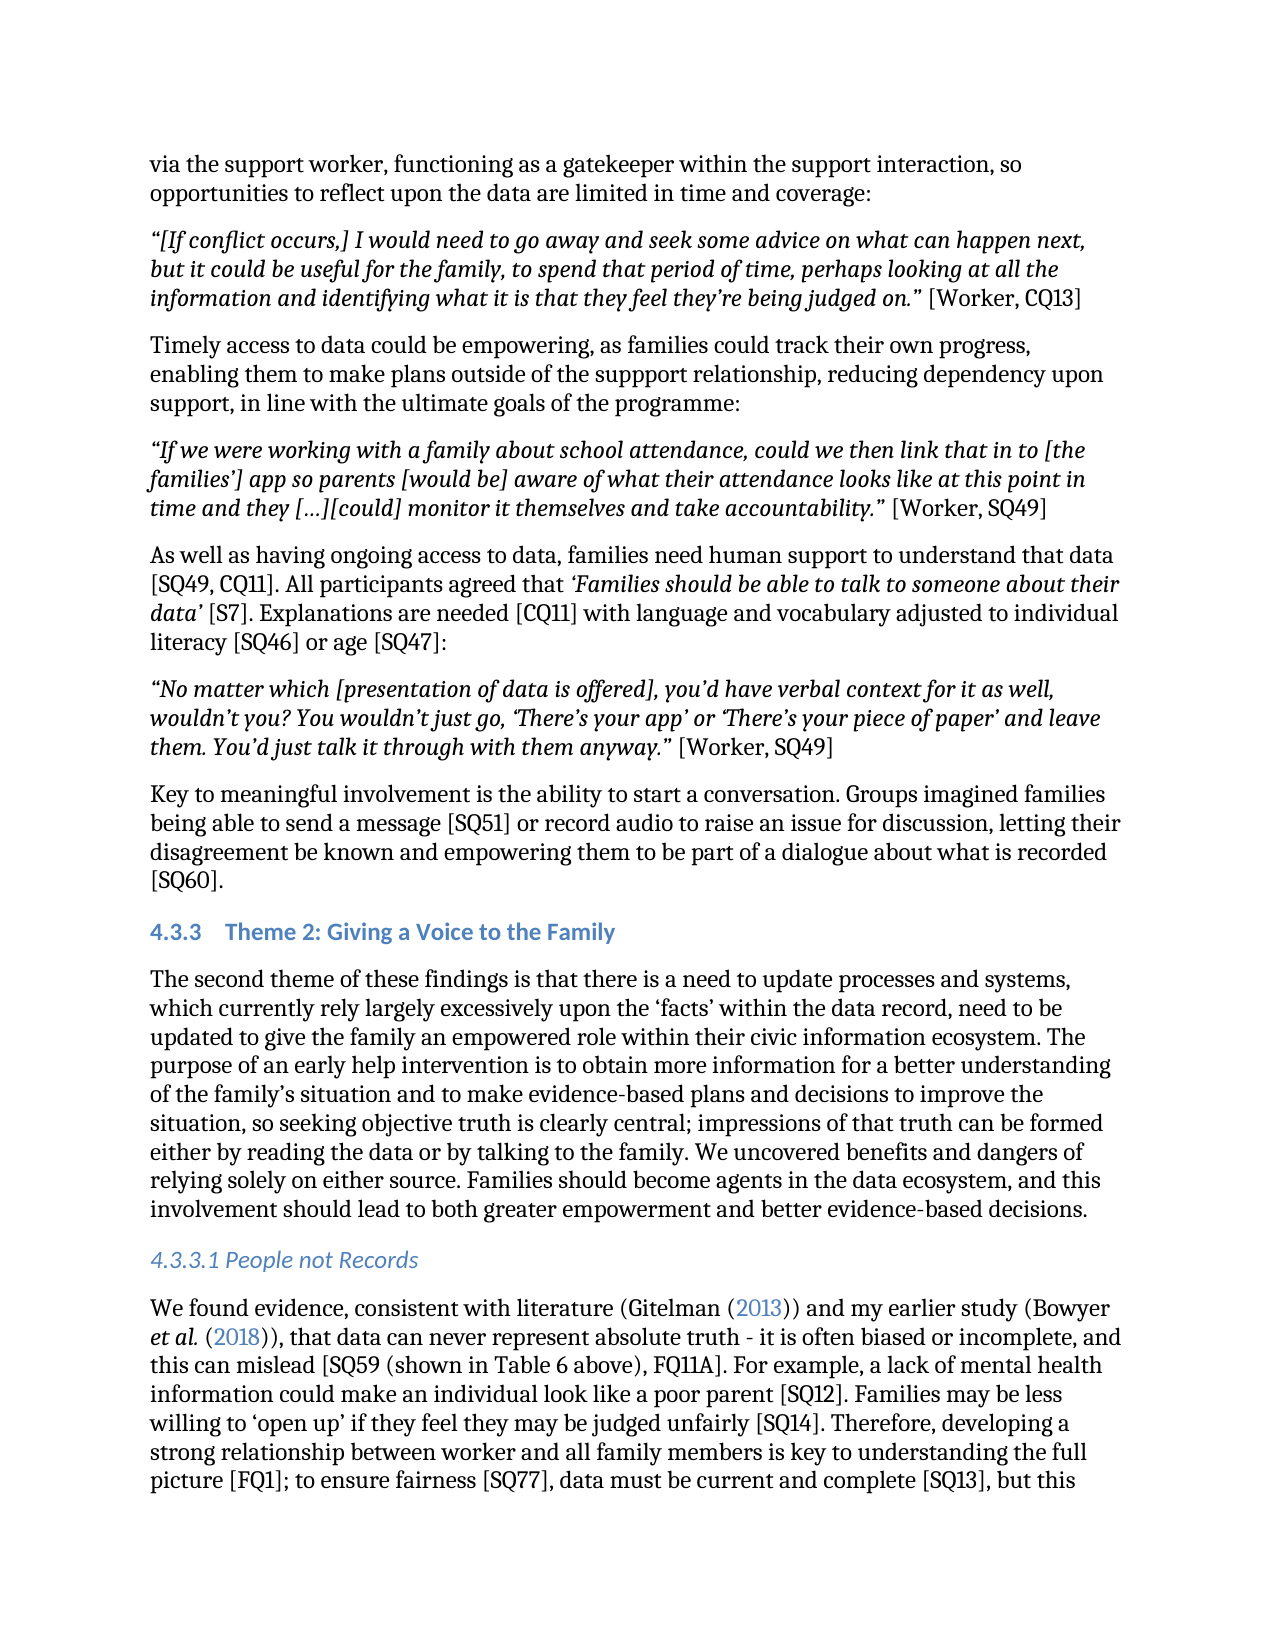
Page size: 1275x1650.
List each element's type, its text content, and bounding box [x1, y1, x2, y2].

text Key to meaningful involvement is the ability to start a conversation. Groups imagined families being able to send a message [SQ51] or record audio to raise an issue for discussion, letting their disagreement be known and empowering them to be part of a dialogue about what is recorded [SQ60]. [150, 780, 1125, 895]
text Timely access to data could be empowering, as families could track their own progress, enabling them to make plans outside of the suppport relationship, reducing dependency upon support, in line with the ultimate goals of the programme: [150, 331, 1125, 417]
text As well as having ongoing access to data, families need human support to understand that data [SQ49, CQ11]. All participants agreed that ‘Families should be able to talk to someone about their data’ [S7]. Explanations are needed [CQ11] with language and vocabulary adjusted to individual literacy [SQ46] or age [SQ47]: [150, 541, 1125, 656]
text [150, 1294, 1125, 1495]
text The second theme of these findings is that there is a need to update processes and systems, which currently rely largely excessively upon the ‘facts’ within the data record, need to be updated to give the family an empowered role within their civic information ecosystem. The purpose of an early help intervention is to obtain more information for a better understanding of the family’s situation and to make evidence-based plans and decisions to improve the situation, so seeking objective truth is clearly central; impressions of that truth can be formed either by reading the data or by talking to the family. We uncovered benefits and dangers of relying solely on either source. Families should become agents in the data ecosystem, and this involvement should lead to both greater empowerment and better evidence-based decisions. [150, 965, 1125, 1224]
text “No matter which [presentation of data is offered], you’d have verbal context for it as well, wouldn’t you? You wouldn’t just go, ‘There’s your app’ or ‘There’s your piece of paper’ and leave them. You’d just talk it through with them anyway.” [Worker, SQ49] [150, 675, 1125, 761]
text “If we were working with a family about school attendance, could we then link that in to [the families’] app so parents [would be] aware of what their attendance looks like at this point in time and they […][could] monitor it themselves and take accountability.” [Worker, SQ49] [150, 436, 1125, 522]
text “[If conflict occurs,] I would need to go away and seek some advice on what can happen next, but it could be useful for the family, to spend that period of time, perhaps looking at all the information and identifying what it is that they feel they’re being judged on.” [Worker, CQ13] [150, 226, 1125, 312]
subtitle 4.3.3.1 People not Records [150, 1245, 1125, 1275]
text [150, 150, 1125, 207]
subtitle 4.3.3 Theme 2: Giving a Voice to the Family [150, 916, 1125, 946]
